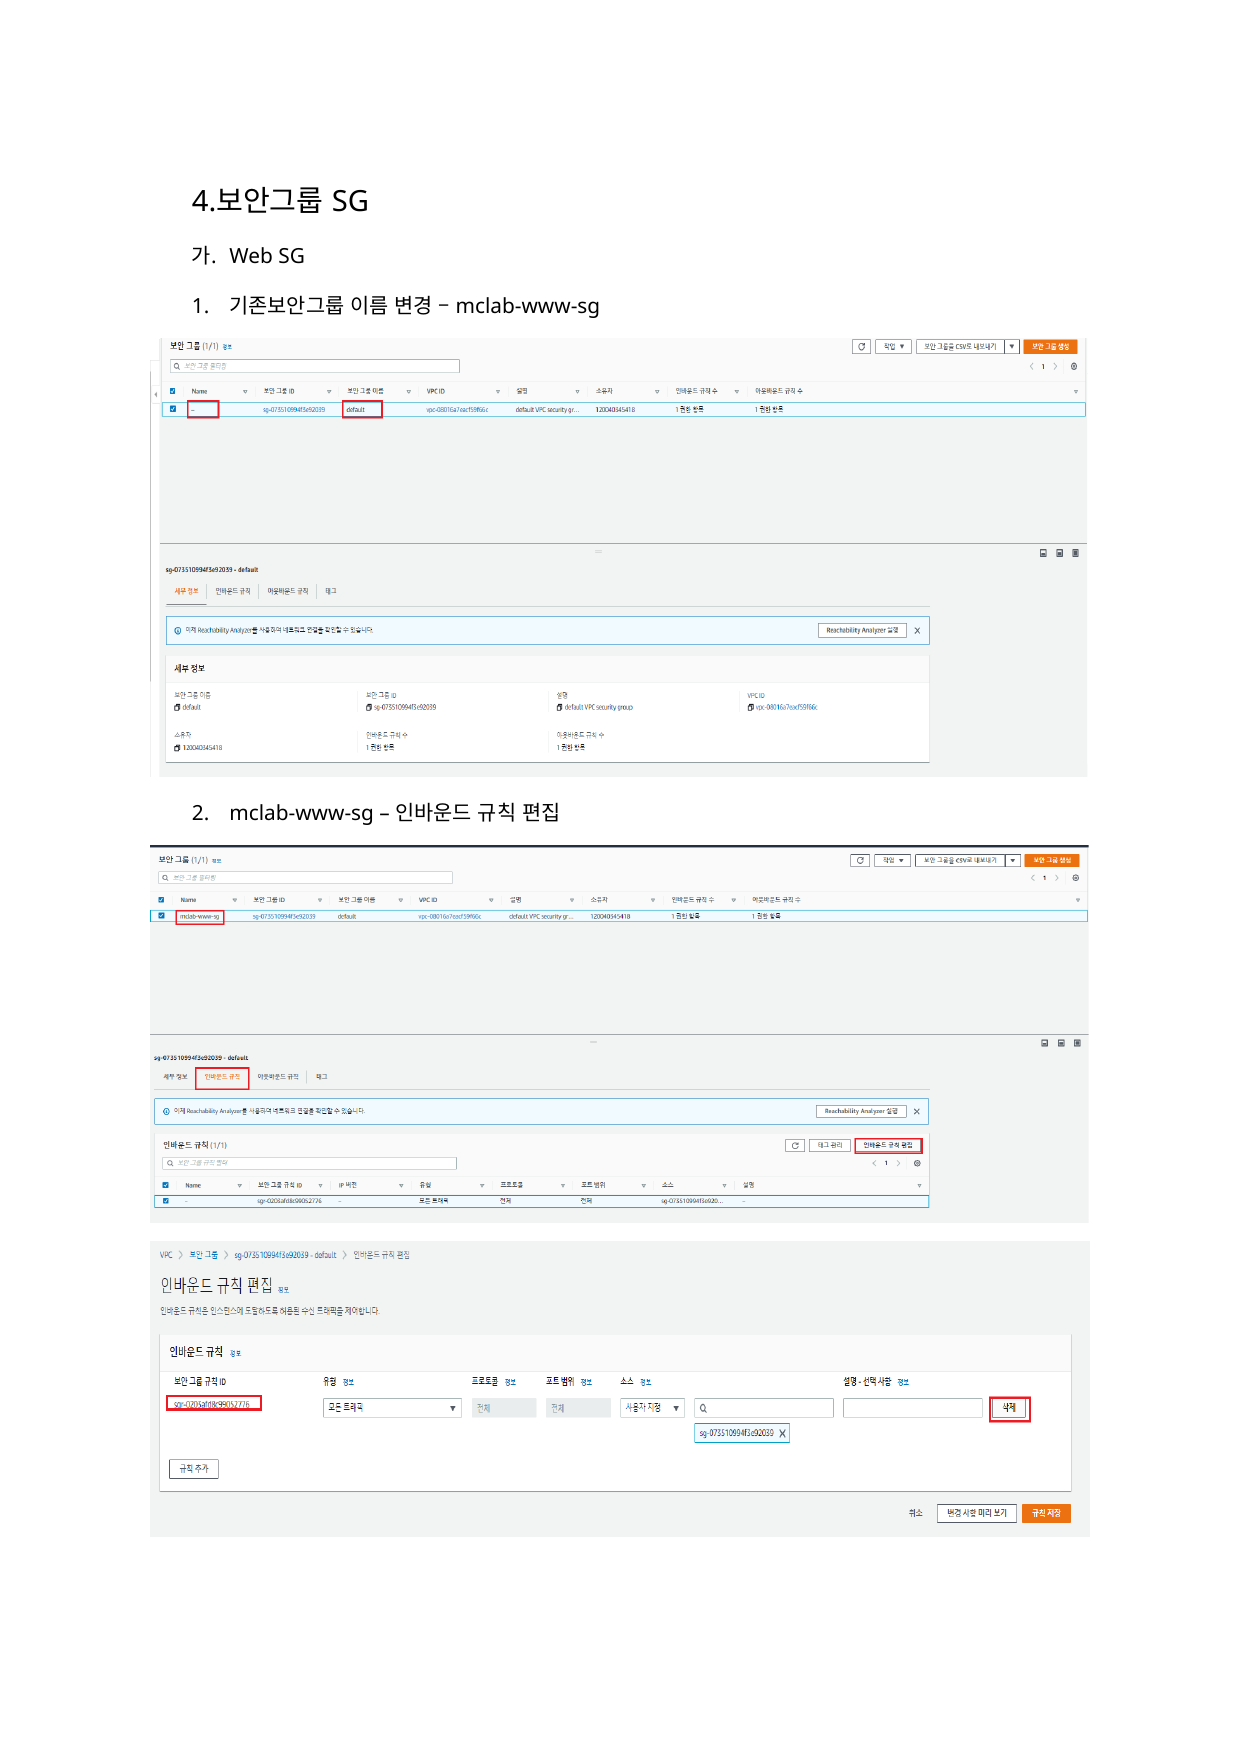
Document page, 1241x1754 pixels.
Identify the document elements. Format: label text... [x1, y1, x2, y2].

picture [150, 845, 1089, 1223]
subtitle Web SG [192, 239, 1090, 270]
subtitle 4.보안그룹 SG [192, 177, 1090, 219]
list mclab-www-sg – 인바운드 규칙 편집 [192, 796, 1090, 826]
list 기존보안그룹 이름 변경 – mclab-www-sg [192, 289, 1090, 319]
picture [150, 338, 1088, 777]
picture [150, 1241, 1090, 1537]
